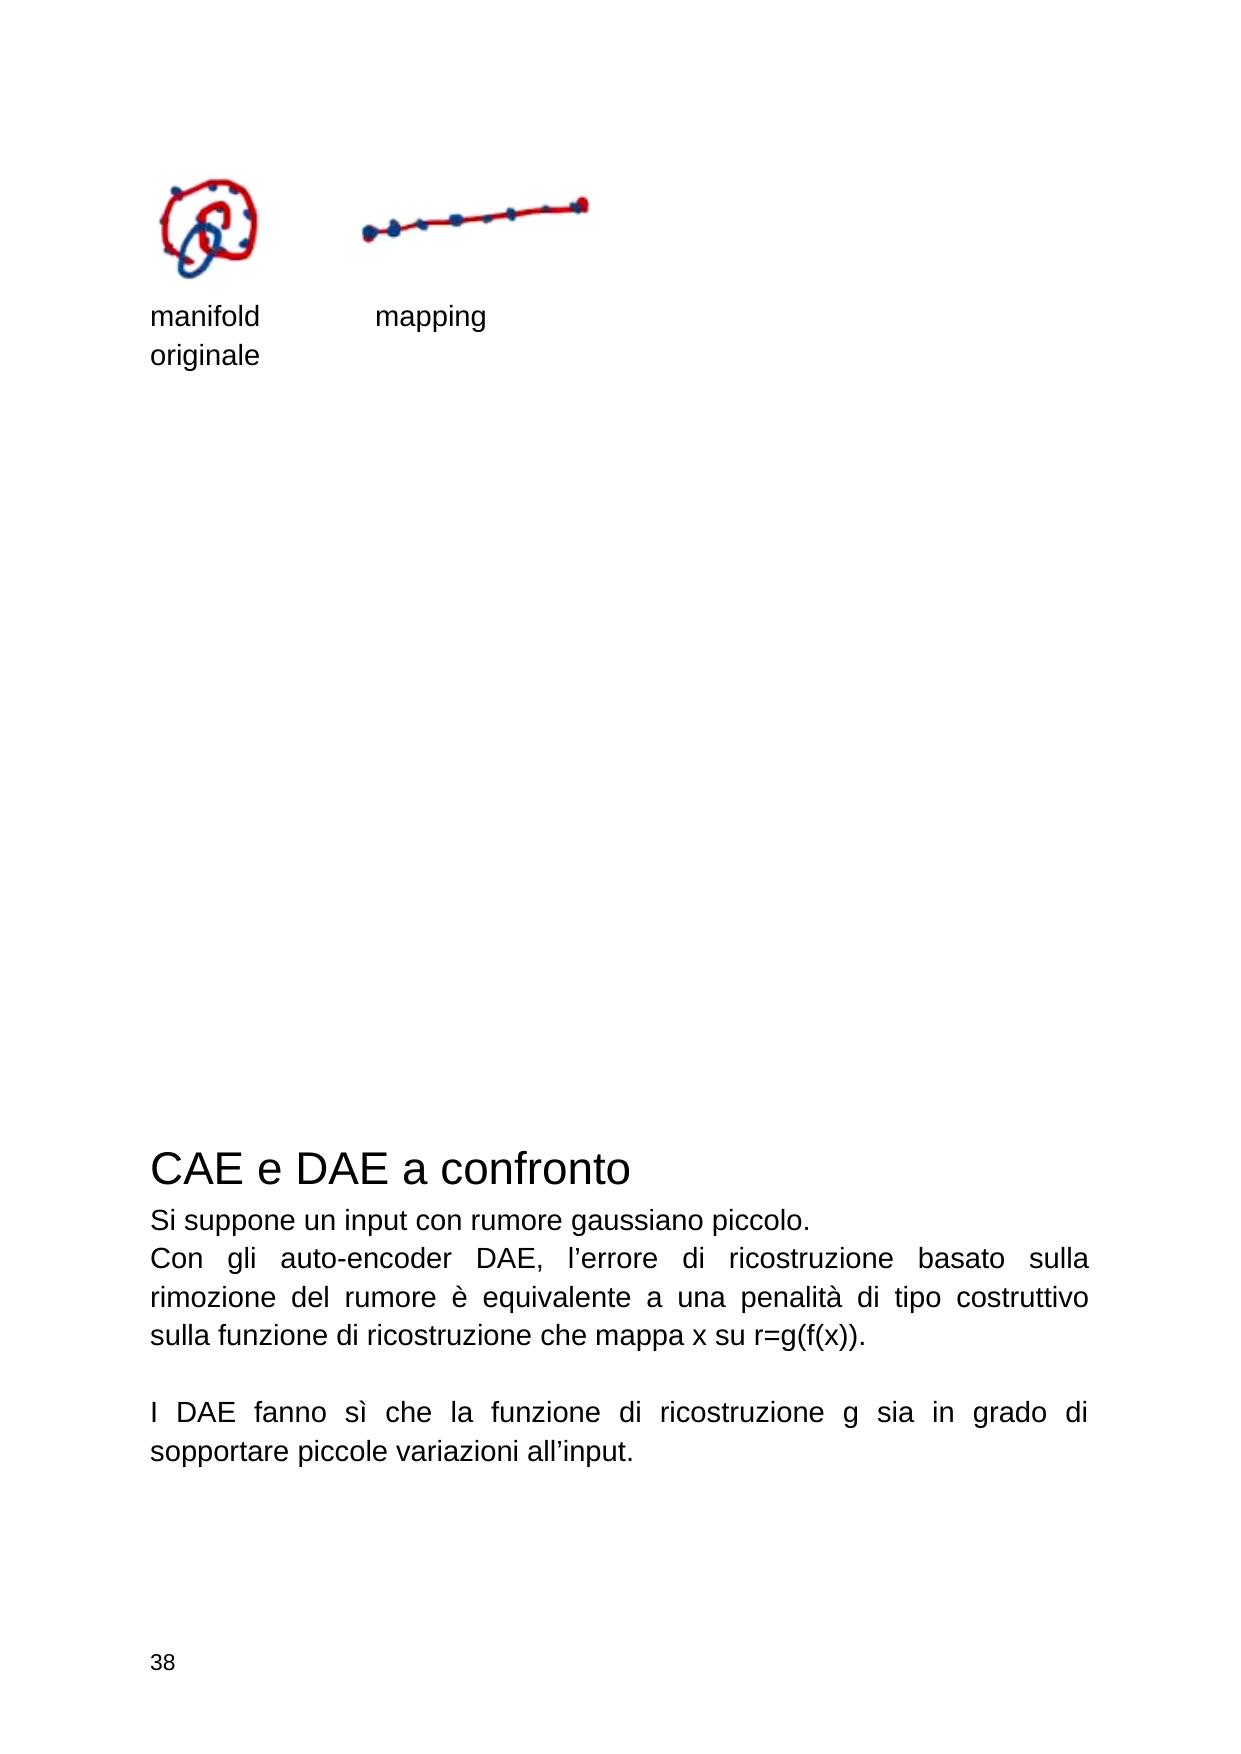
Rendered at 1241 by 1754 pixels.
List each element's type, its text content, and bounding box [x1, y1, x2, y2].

subtitle CAE e DAE a confronto [150, 1142, 1090, 1194]
text Con gli auto-encoder DAE, l’errore di ricostruzione basato sulla rimozione del rumore è equivalente a una penalità di tipo costruttivo sulla funzione di ricostruzione che mappa x su r=g(f(x)). [150, 1241, 1090, 1352]
text manifold mapping [150, 299, 1090, 333]
text originale [150, 338, 1090, 371]
picture [150, 150, 603, 296]
text Si suppone un input con rumore gaussiano piccolo. [150, 1203, 1090, 1236]
text I DAE fanno sì che la funzione di ricostruzione g sia in grado di sopportare piccole variazioni all’input. [150, 1396, 1090, 1468]
